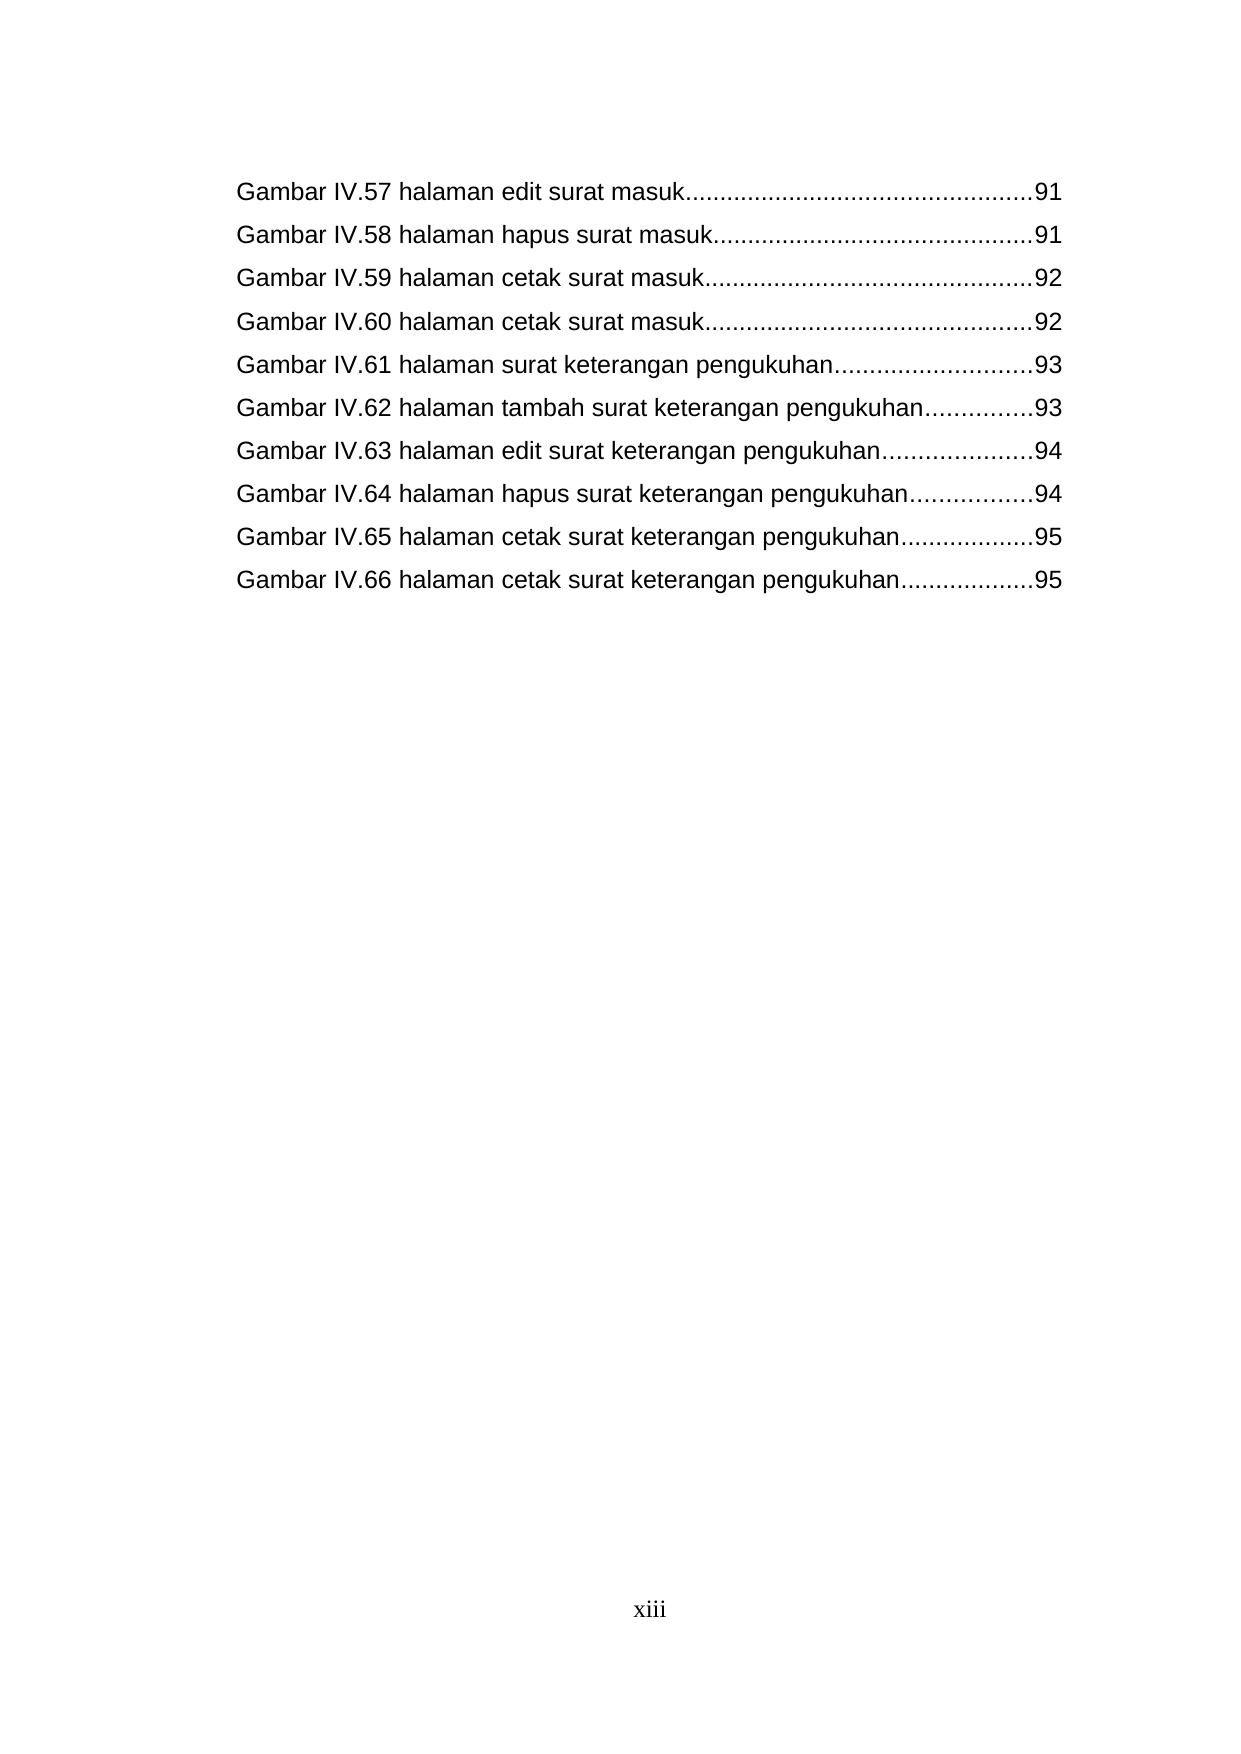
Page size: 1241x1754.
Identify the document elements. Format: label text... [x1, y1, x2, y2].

text Gambar IV.59 halaman cetak surat masuk 92 [236, 263, 1063, 292]
text Gambar IV.58 halaman hapus surat masuk 91 [236, 220, 1063, 249]
text Gambar IV.60 halaman cetak surat masuk 92 [236, 307, 1063, 335]
text Gambar IV.64 halaman hapus surat keterangan pengukuhan 94 [236, 479, 1063, 508]
text Gambar IV.65 halaman cetak surat keterangan pengukuhan 95 [236, 522, 1063, 551]
text Gambar IV.62 halaman tambah surat keterangan pengukuhan 93 [236, 393, 1063, 422]
text Gambar IV.57 halaman edit surat masuk 91 [236, 177, 1063, 206]
text Gambar IV.61 halaman surat keterangan pengukuhan 93 [236, 350, 1063, 378]
text Gambar IV.63 halaman edit surat keterangan pengukuhan 94 [236, 436, 1063, 465]
text Gambar IV.66 halaman cetak surat keterangan pengukuhan 95 [236, 565, 1063, 594]
